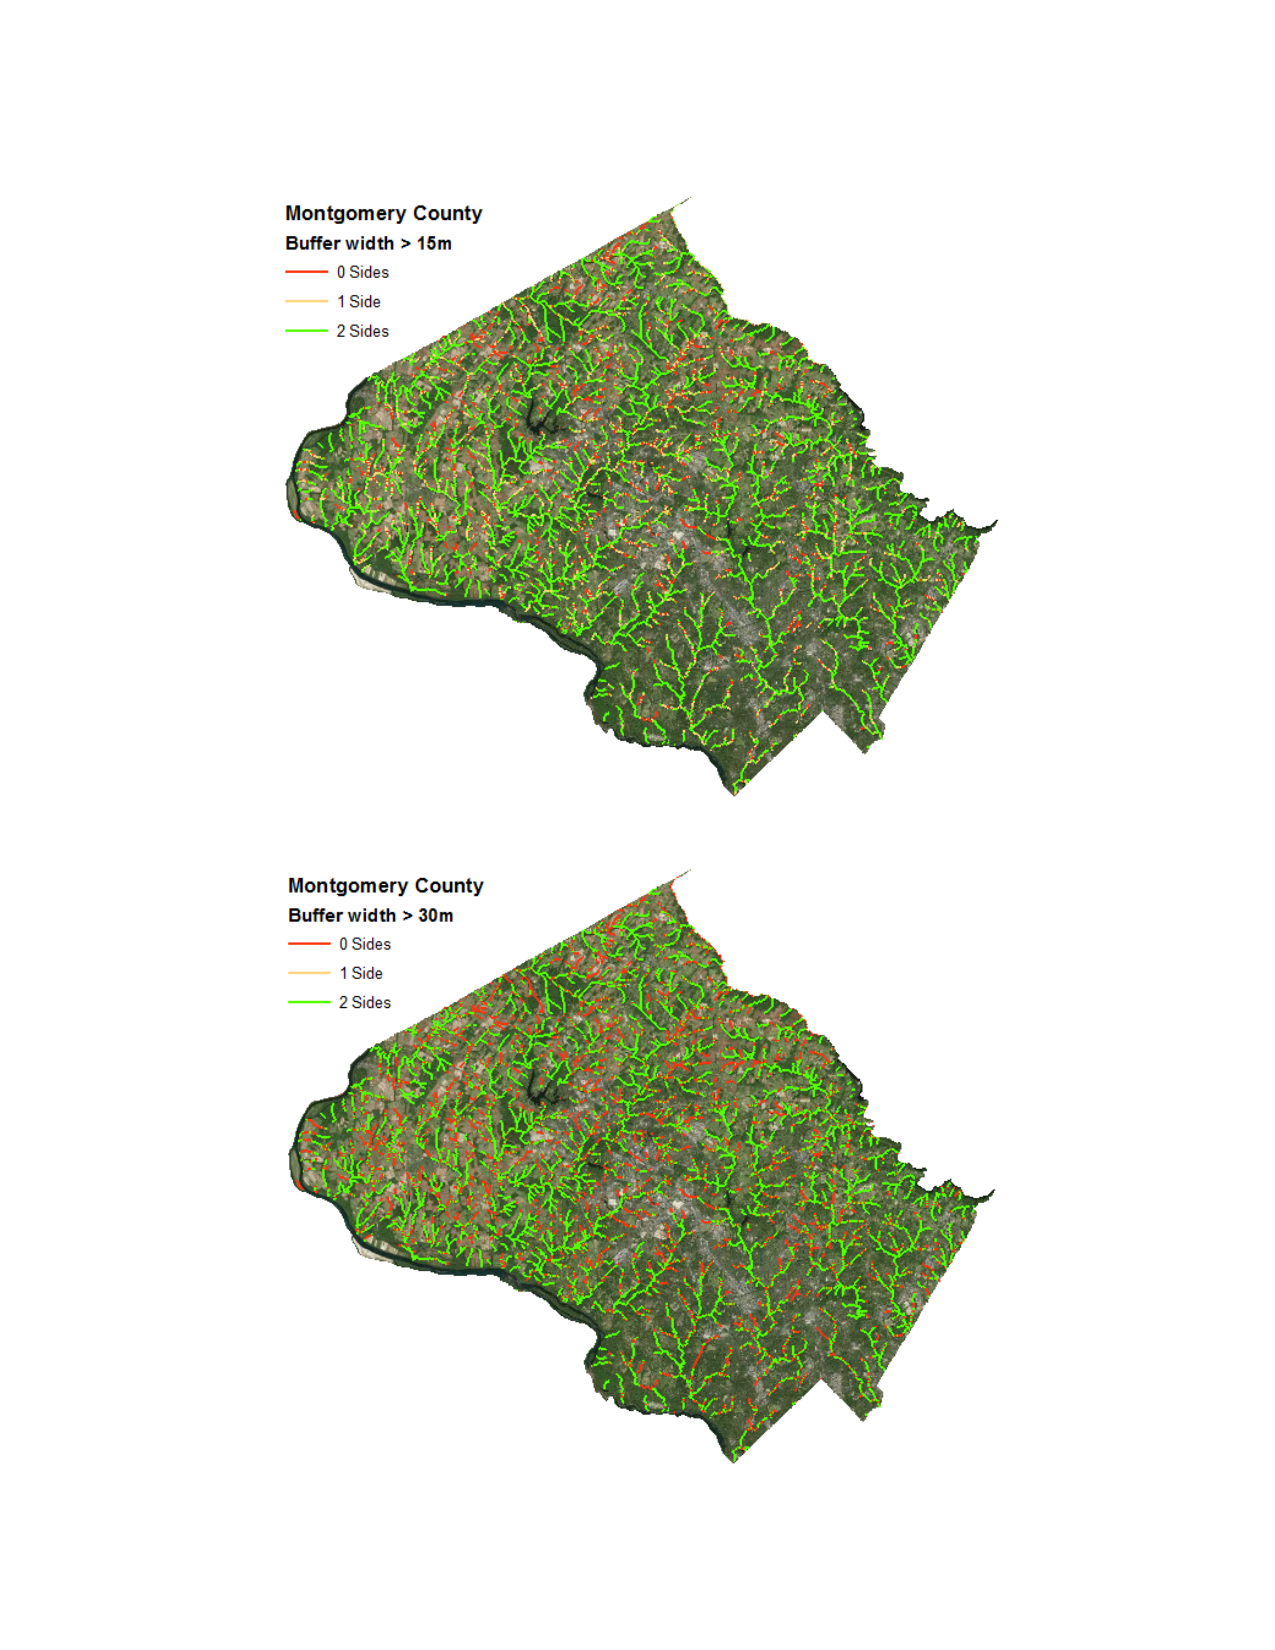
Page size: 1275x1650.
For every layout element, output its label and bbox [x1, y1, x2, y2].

picture [267, 150, 1008, 816]
picture [270, 822, 1005, 1483]
